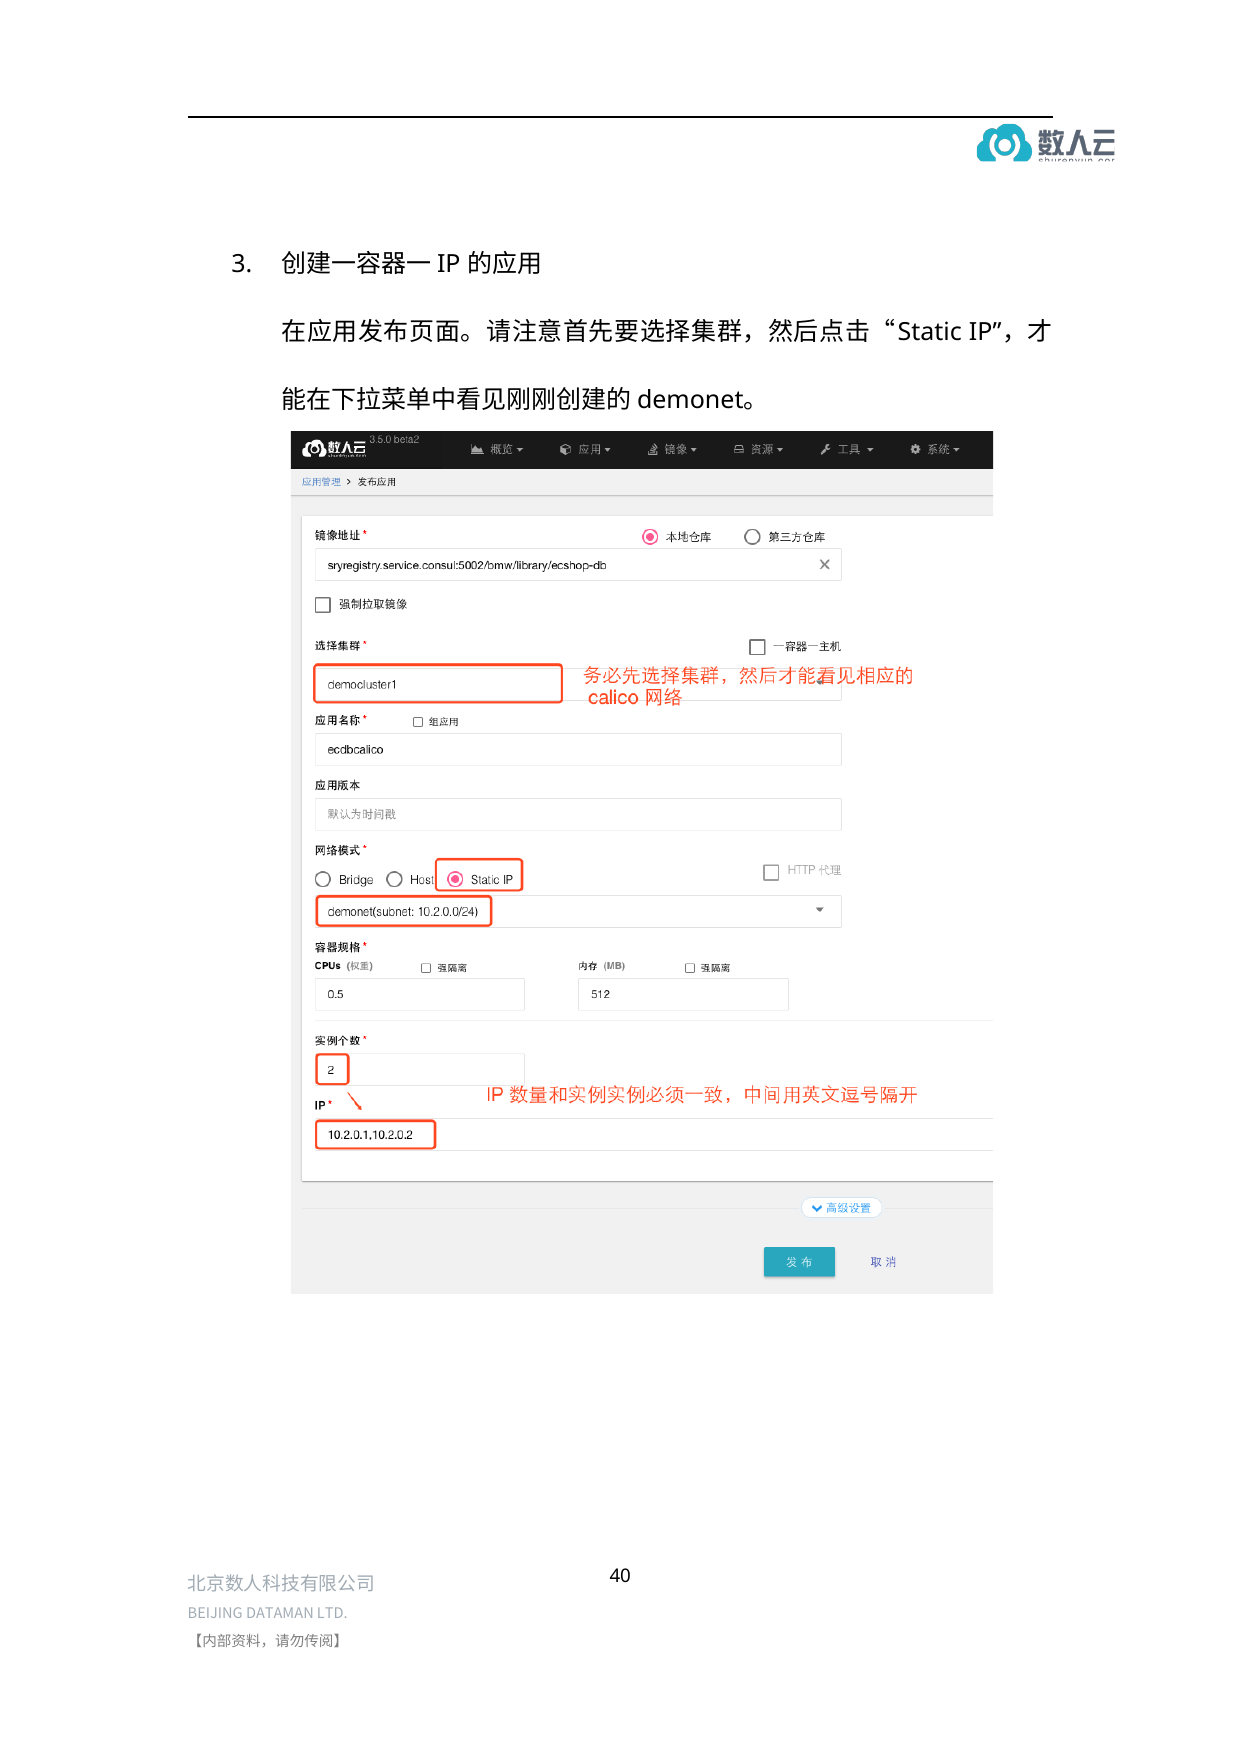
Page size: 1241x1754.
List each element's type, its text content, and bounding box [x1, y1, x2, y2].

picture [290, 431, 994, 1294]
list 在应用发布页面。请注意首先要选择集群，然后点击“Static IP”，才能在下拉菜单中看见刚刚创建的 demonet。 [281, 296, 1053, 432]
picture [976, 123, 1115, 162]
list 创建一容器一 IP 的应用 [231, 228, 1053, 296]
